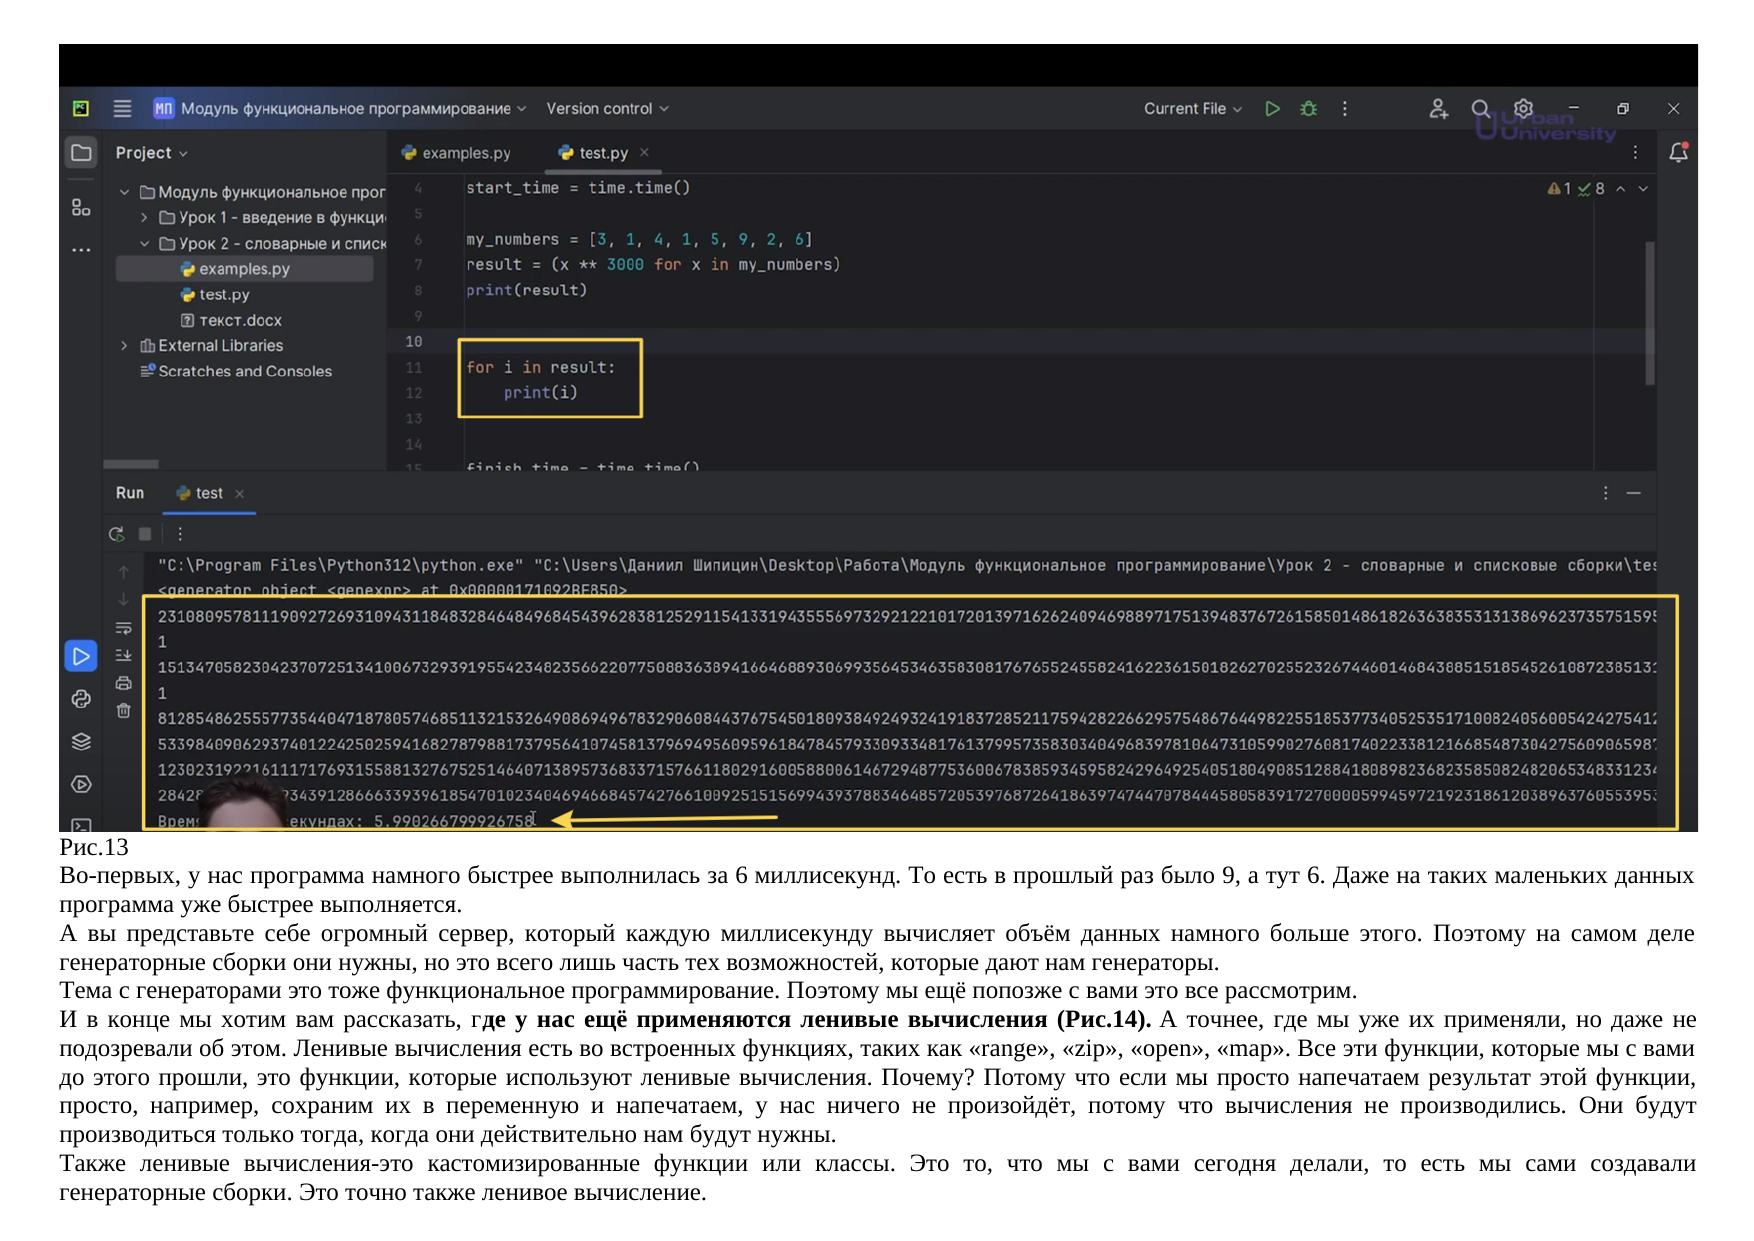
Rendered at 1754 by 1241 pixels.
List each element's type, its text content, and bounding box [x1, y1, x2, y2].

text Тема с генераторами это тоже функциональное программирование. Поэтому мы ещё попозже с вами это все рассмотрим. [59, 975, 1698, 1004]
text А вы представьте себе огромный сервер, который каждую миллисекунду вычисляет объём данных намного больше этого. Поэтому на самом деле генераторные сборки они нужны, но это всего лишь часть тех возможностей, которые дают нам генераторы. [59, 918, 1698, 975]
text И в конце мы хотим вам рассказать, где у нас ещё применяются ленивые вычисления (Рис.14). А точнее, где мы уже их применяли, но даже не подозревали об этом. Ленивые вычисления есть во встроенных функциях, таких как «range», «zip», «open», «map». Все эти функции, которые мы с вами до этого прошли, это функции, которые используют ленивые вычисления. Почему? Потому что если мы просто напечатаем результат этой функции, просто, например, сохраним их в переменную и напечатаем, у нас ничего не произойдёт, потому что вычисления не производились. Они будут производиться только тогда, когда они действительно нам будут нужны. [59, 1004, 1698, 1148]
picture [59, 44, 1699, 832]
text Во-первых, у нас программа намного быстрее выполнилась за 6 миллисекунд. То есть в прошлый раз было 9, а тут 6. Даже на таких маленьких данных программа уже быстрее выполняется. [59, 860, 1698, 918]
text Также ленивые вычисления-это кастомизированные функции или классы. Это то, что мы с вами сегодня делали, то есть мы сами создавали генераторные сборки. Это точно также ленивое вычисление. [59, 1148, 1698, 1205]
text Рис.13 [59, 832, 1698, 860]
